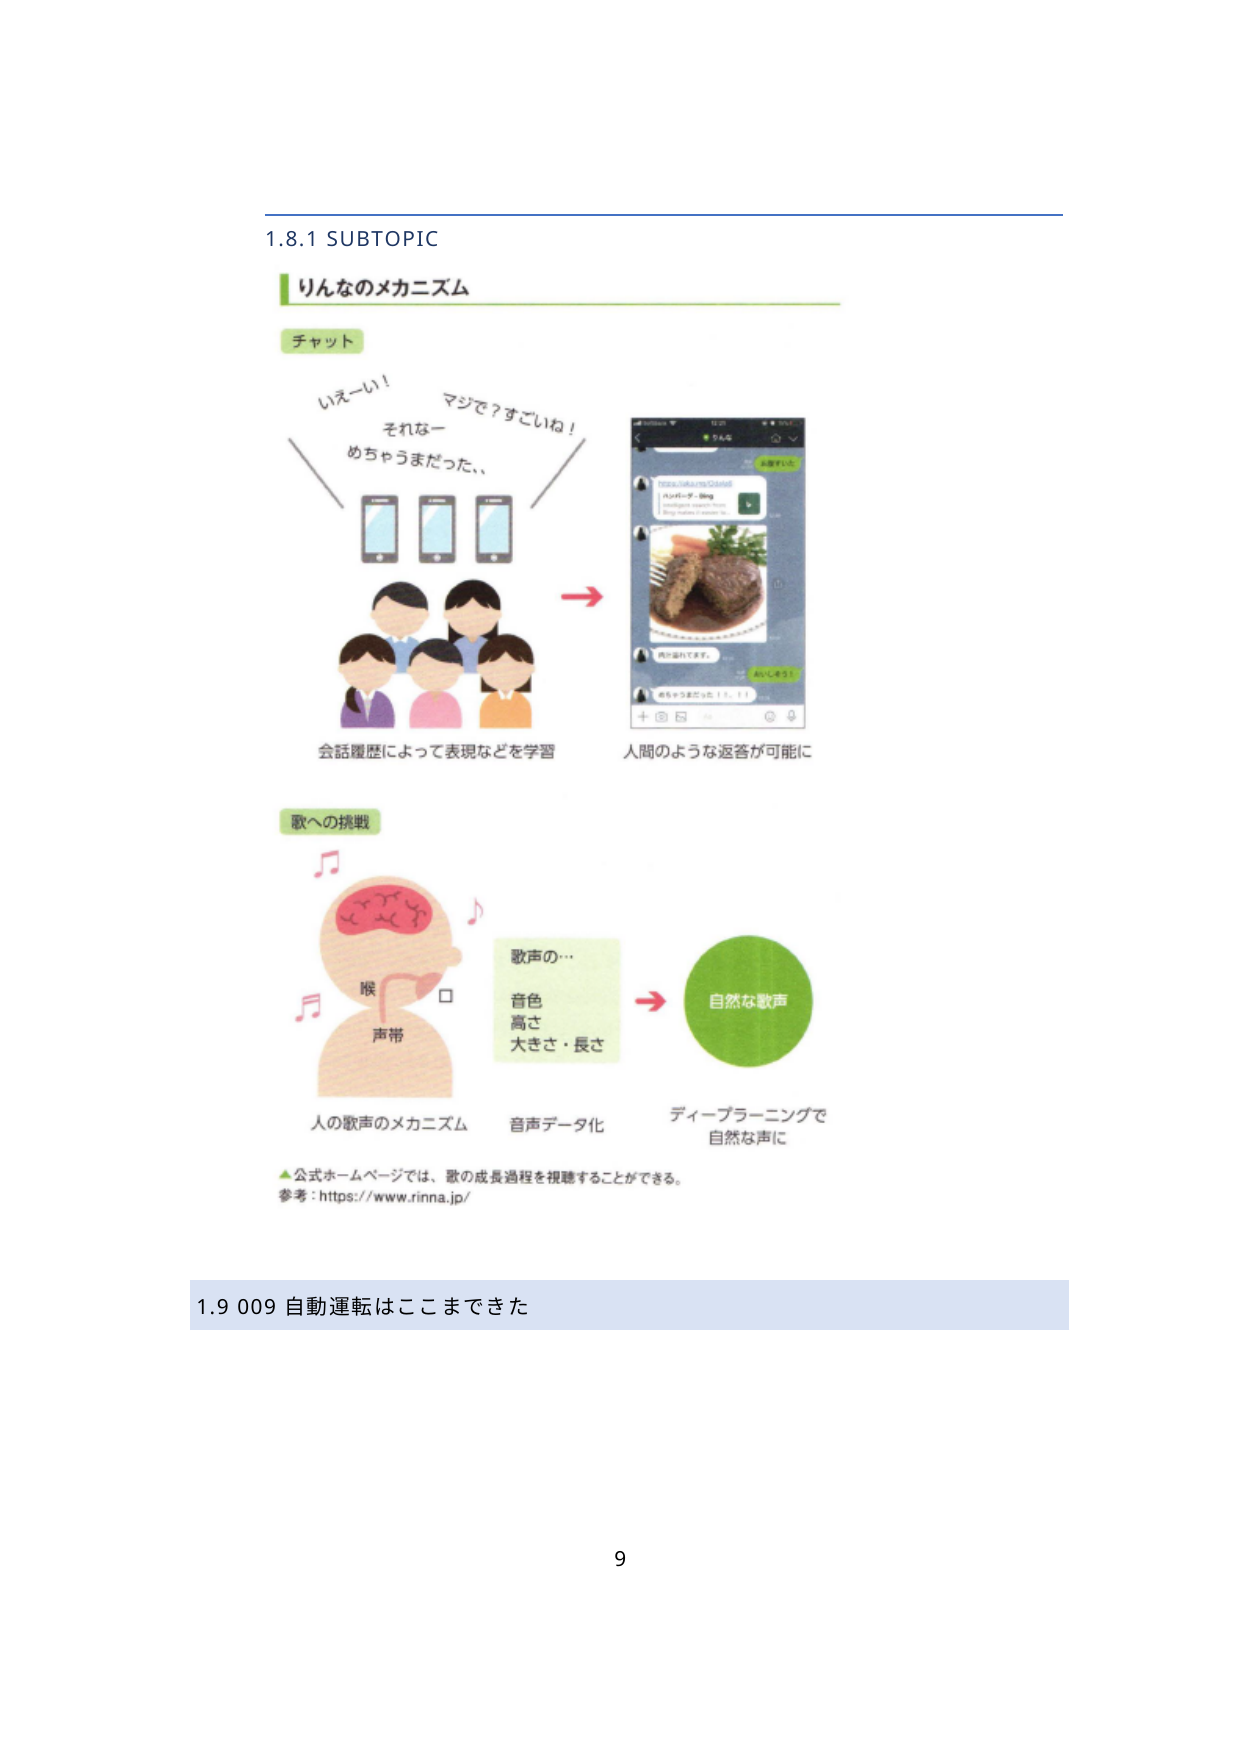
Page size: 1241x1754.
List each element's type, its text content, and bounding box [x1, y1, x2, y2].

picture [264, 257, 856, 1209]
text 009 自動運転はここまできた [196, 1286, 1063, 1324]
